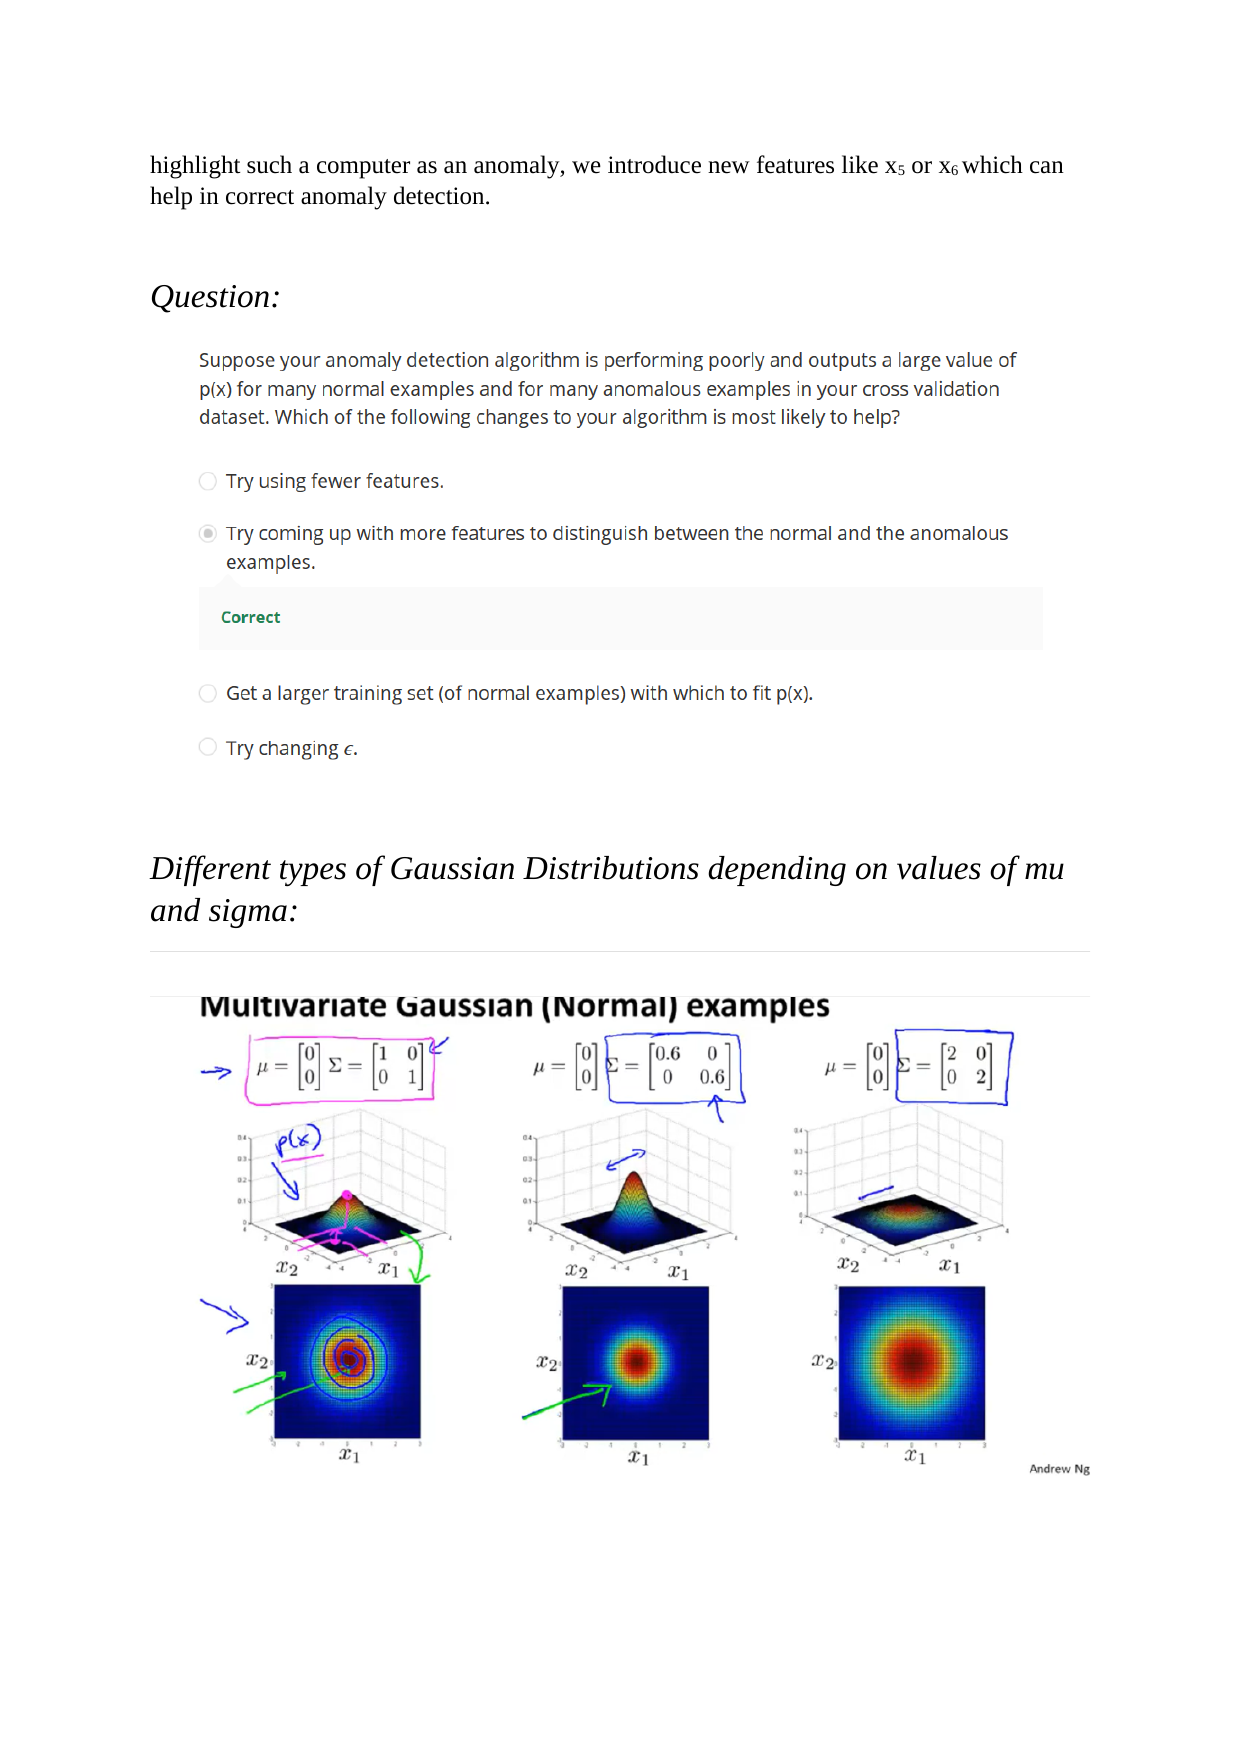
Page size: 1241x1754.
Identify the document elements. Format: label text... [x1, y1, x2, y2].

picture [150, 333, 1091, 769]
picture [150, 947, 1091, 1476]
text Question: [150, 276, 1090, 314]
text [150, 150, 1090, 210]
text Different types of Gaussian Distributions depending on values of mu and sigma: [150, 848, 1090, 928]
